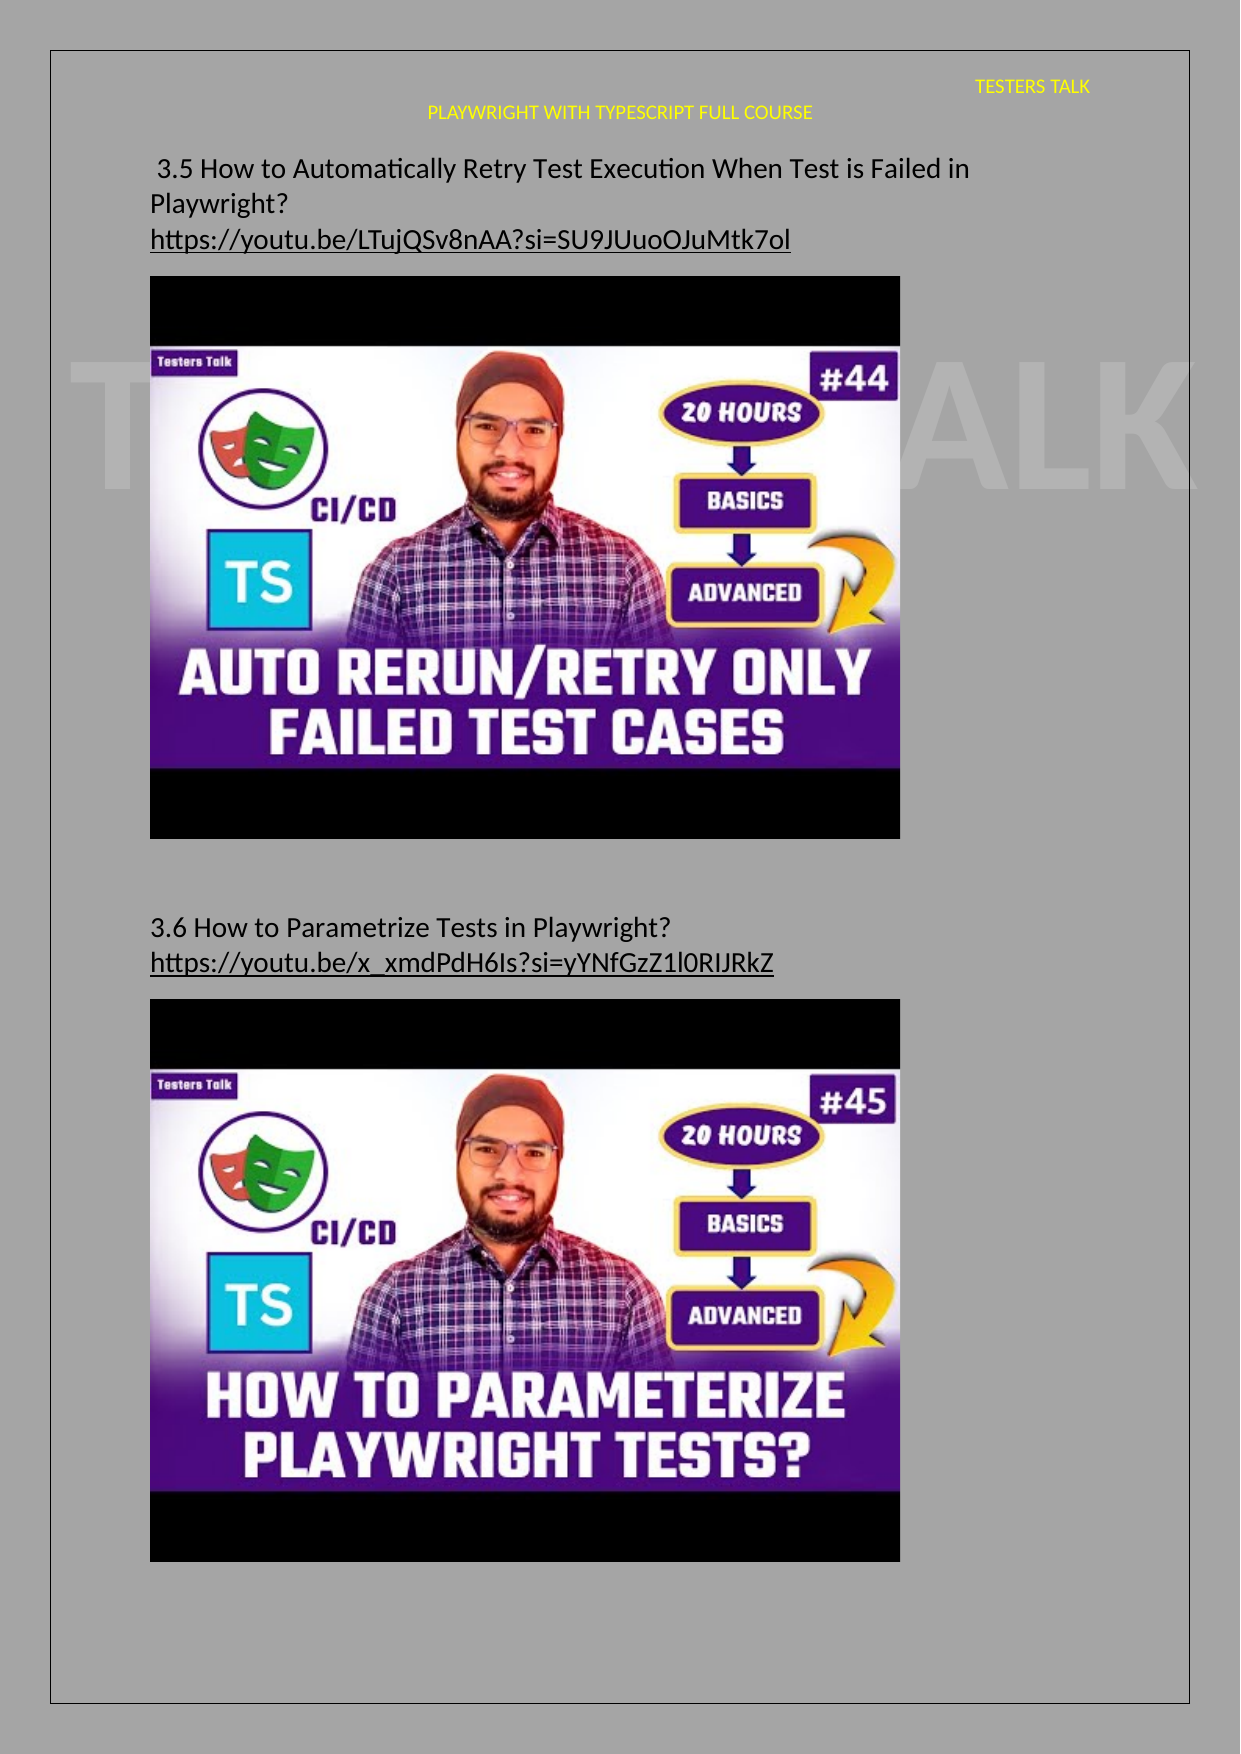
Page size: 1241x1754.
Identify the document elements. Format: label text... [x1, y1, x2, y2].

subtitle 3.5 How to Automatically Retry Test Execution When Test is Failed in Playwright? [150, 150, 1090, 221]
picture [150, 276, 901, 839]
subtitle 3.6 How to Parametrize Tests in Playwright? [150, 909, 1090, 944]
text https://youtu.be/x_xmdPdH6Is?si=yYNfGzZ1l0RIJRkZ [150, 944, 1090, 980]
picture [150, 999, 901, 1562]
text https://youtu.be/LTujQSv8nAA?si=SU9JUuoOJuMtk7ol [150, 221, 1090, 257]
